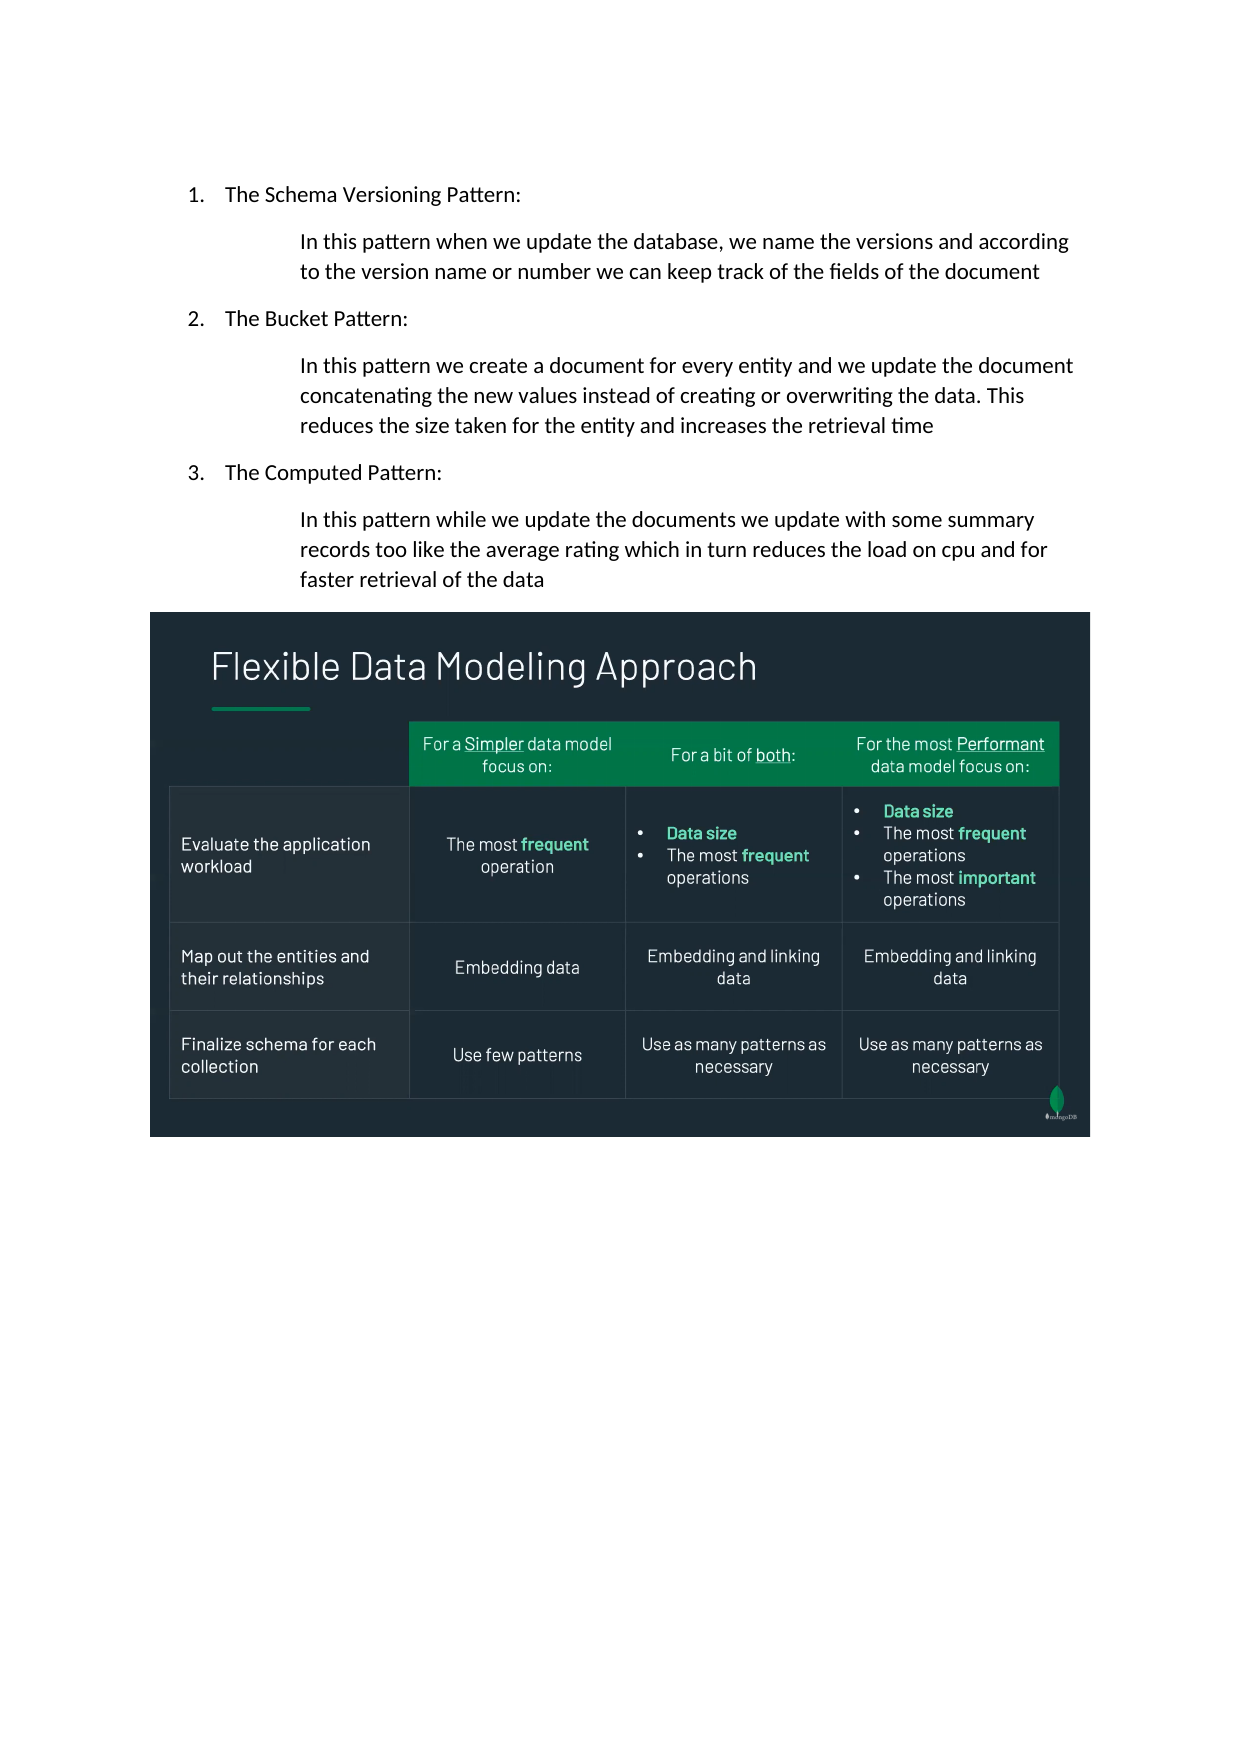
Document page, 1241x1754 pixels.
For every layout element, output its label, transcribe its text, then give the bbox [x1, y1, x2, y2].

picture [150, 612, 1091, 1137]
text In this pattern while we update the documents we update with some summary records too like the average rating which in turn reduces the load on cpu and for faster retrieval of the data [300, 505, 1090, 594]
list The Computed Pattern: [187, 458, 1090, 486]
text In this pattern we create a document for every entity and we update the document concatenating the new values instead of creating or overwriting the data. This reduces the size taken for the entity and increases the retrieval time [300, 351, 1090, 439]
list The Schema Versioning Pattern: [187, 180, 1090, 208]
text In this pattern when we update the database, we name the versions and according to the version name or number we can keep track of the fields of the document [300, 227, 1090, 285]
list The Bucket Pattern: [187, 304, 1090, 332]
